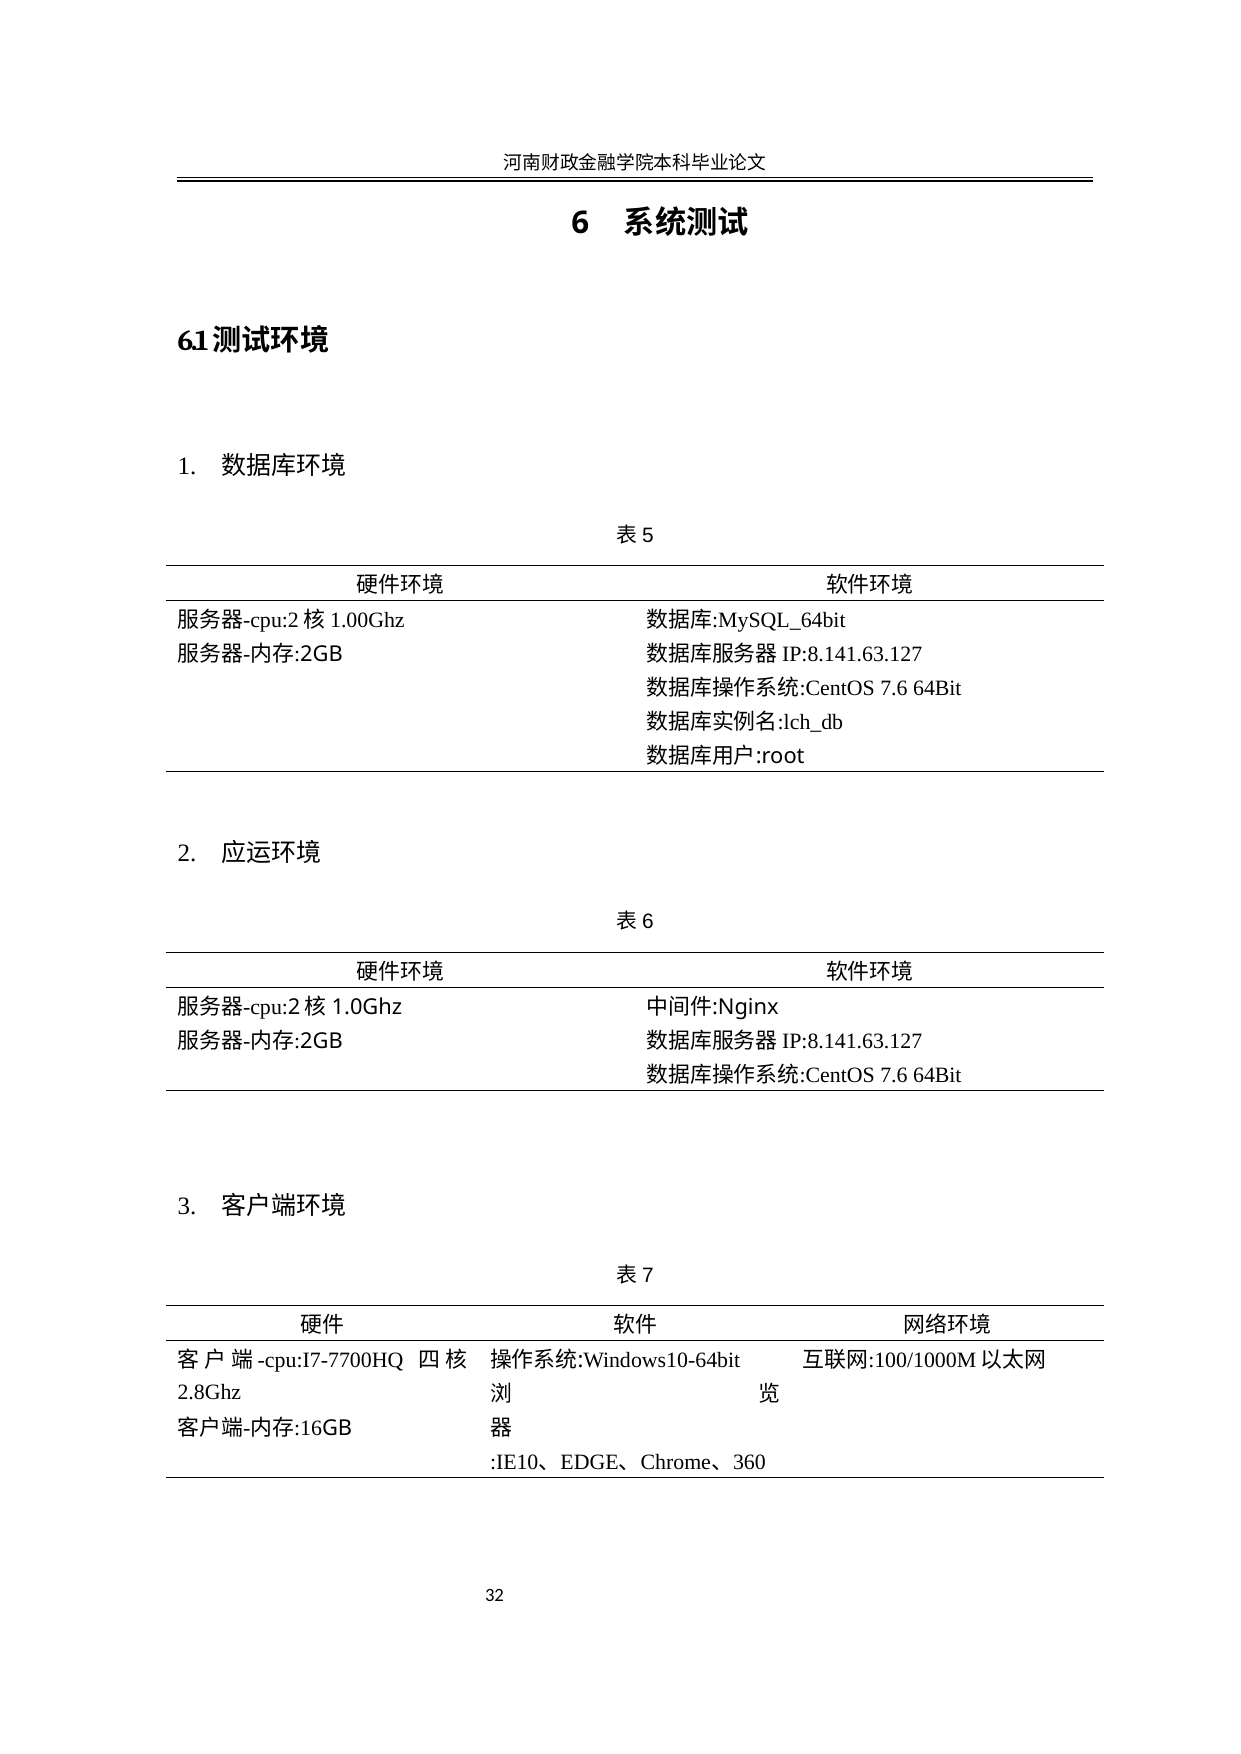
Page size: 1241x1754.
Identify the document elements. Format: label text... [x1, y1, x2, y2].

table_cell 服务器-cpu:2核 1.0Ghz 服务器-内存:2GB [166, 988, 635, 1090]
table_cell 互联网:100/1000M以太网 [791, 1341, 1104, 1477]
table_cell 服务器-cpu:2核 1.00Ghz 服务器-内存:2GB [166, 601, 635, 771]
table_header 软件 [479, 1306, 791, 1340]
text 表 6 [177, 903, 1093, 937]
table_cell 中间件:Nginx 数据库服务器IP:8.141.63.127 数据库操作系统:CentOS 7.6 64Bit [635, 988, 1104, 1090]
table_header 软件环境 [635, 566, 1104, 600]
list 应运环境 [177, 817, 1093, 885]
table_header 硬件环境 [166, 953, 635, 987]
table_cell 操作系统:Windows10-64bit 浏览器:IE10、EDGE、Chrome、360 [479, 1341, 791, 1477]
text 表 5 [177, 516, 1093, 550]
table_header 软件环境 [635, 953, 1104, 987]
list 数据库环境 [177, 430, 1093, 498]
text 表 7 [177, 1256, 1093, 1290]
table_header 网络环境 [791, 1306, 1104, 1340]
table_cell 数据库:MySQL_64bit 数据库服务器IP:8.141.63.127 数据库操作系统:CentOS 7.6 64Bit 数据库实例名:lch_db 数据库用户:root [635, 601, 1104, 771]
subtitle 测试环境 [177, 304, 1093, 372]
list 客户端环境 [177, 1170, 1093, 1238]
list 系统测试 [227, 186, 1093, 254]
table_header 硬件 [166, 1306, 478, 1340]
table_header 硬件环境 [166, 566, 635, 600]
table_cell 客户端-cpu:I7-7700HQ 四核2.8Ghz 客户端-内存:16GB [166, 1341, 478, 1477]
